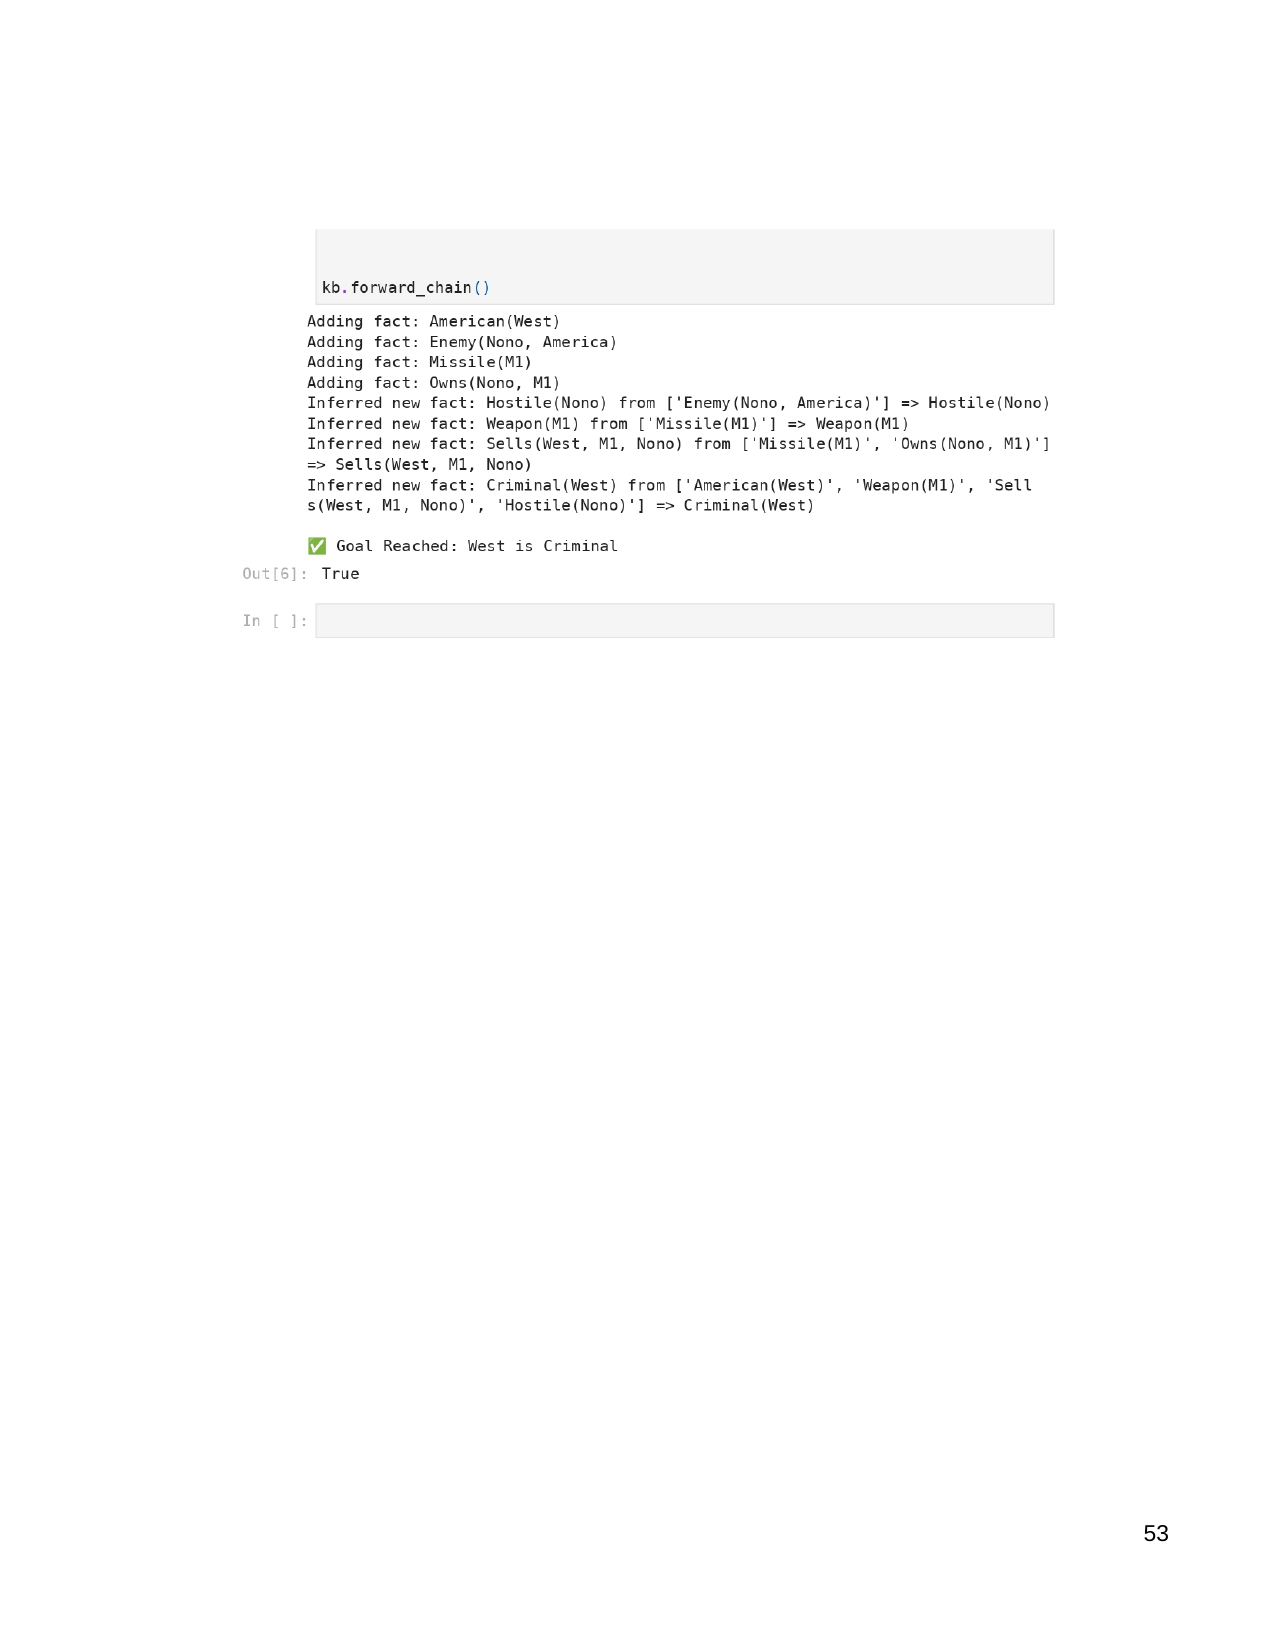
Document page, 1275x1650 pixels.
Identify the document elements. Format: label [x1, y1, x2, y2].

picture [148, 153, 1130, 1423]
